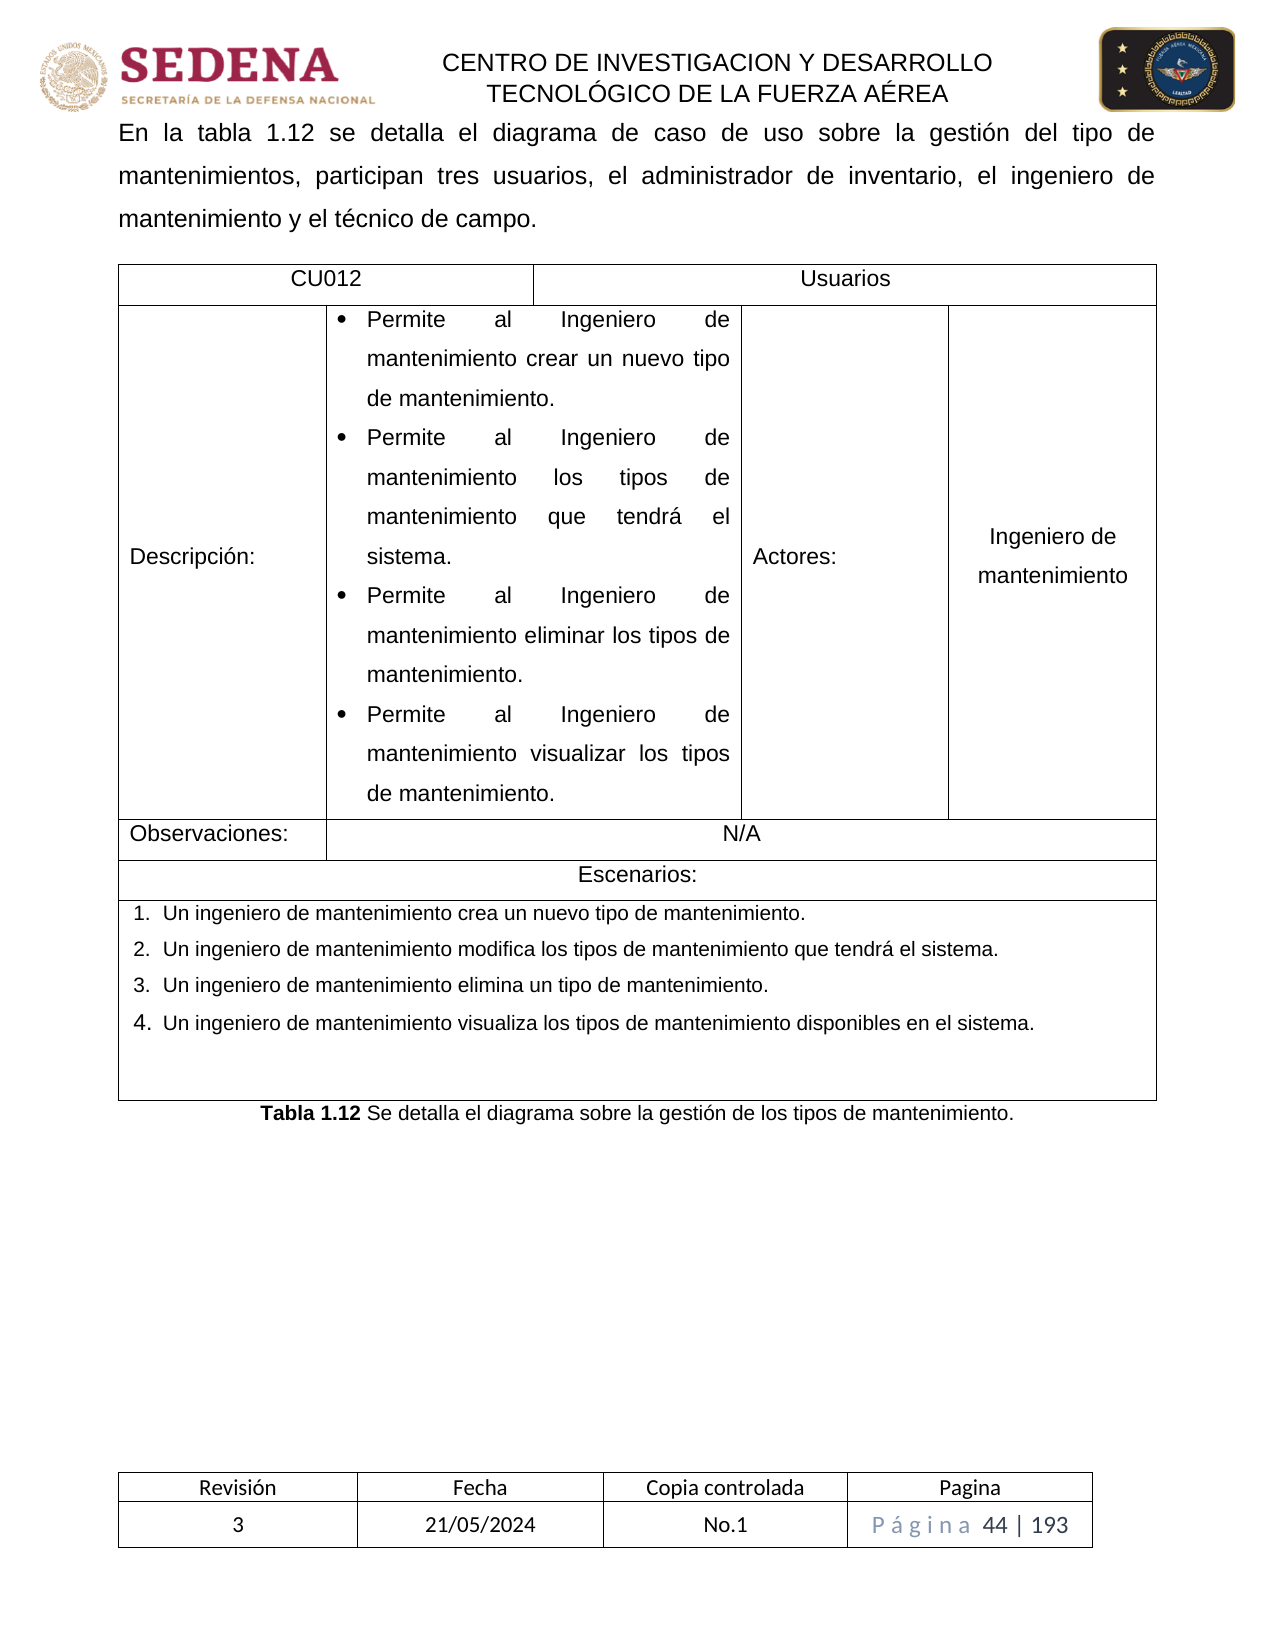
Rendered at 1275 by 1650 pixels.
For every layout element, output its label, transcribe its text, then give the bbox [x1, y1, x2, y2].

text En la tabla 1.12 se detalla el diagrama de caso de uso sobre la gestión del tipo de mantenimientos, participan tres usuarios, el administrador de inventario, el ingeniero de mantenimiento y el técnico de campo. [118, 118, 1157, 233]
table_cell Actores: [742, 306, 948, 819]
picture [39, 27, 1236, 112]
text Tabla 1.12 Se detalla el diagrama sobre la gestión de los tipos de mantenimiento. [118, 1101, 1157, 1124]
table_header CU012 [119, 265, 533, 305]
table_cell Escenarios: [119, 861, 1156, 900]
table_cell Permite al Ingeniero de mantenimiento crear un nuevo tipo de mantenimiento. Permite al Ingeniero de mantenimiento los tipos de mantenimiento que tendrá el sistema. Permite al Ingeniero de mantenimiento eliminar los tipos de mantenimiento. Permite al Ingeniero de mantenimiento visualizar los tipos de mantenimiento. [327, 306, 741, 819]
table_cell Observaciones: [119, 820, 326, 859]
table_cell Ingeniero de mantenimiento [949, 306, 1156, 819]
table_header Usuarios [534, 265, 1156, 305]
table_cell N/A [327, 820, 1156, 859]
table_cell Descripción: [119, 306, 326, 819]
table_cell Un ingeniero de mantenimiento crea un nuevo tipo de mantenimiento. Un ingeniero de mantenimiento modifica los tipos de mantenimiento que tendrá el sistema. Un ingeniero de mantenimiento elimina un tipo de mantenimiento. Un ingeniero de mantenimiento visualiza los tipos de mantenimiento disponibles en el sistema. [119, 901, 1156, 1099]
